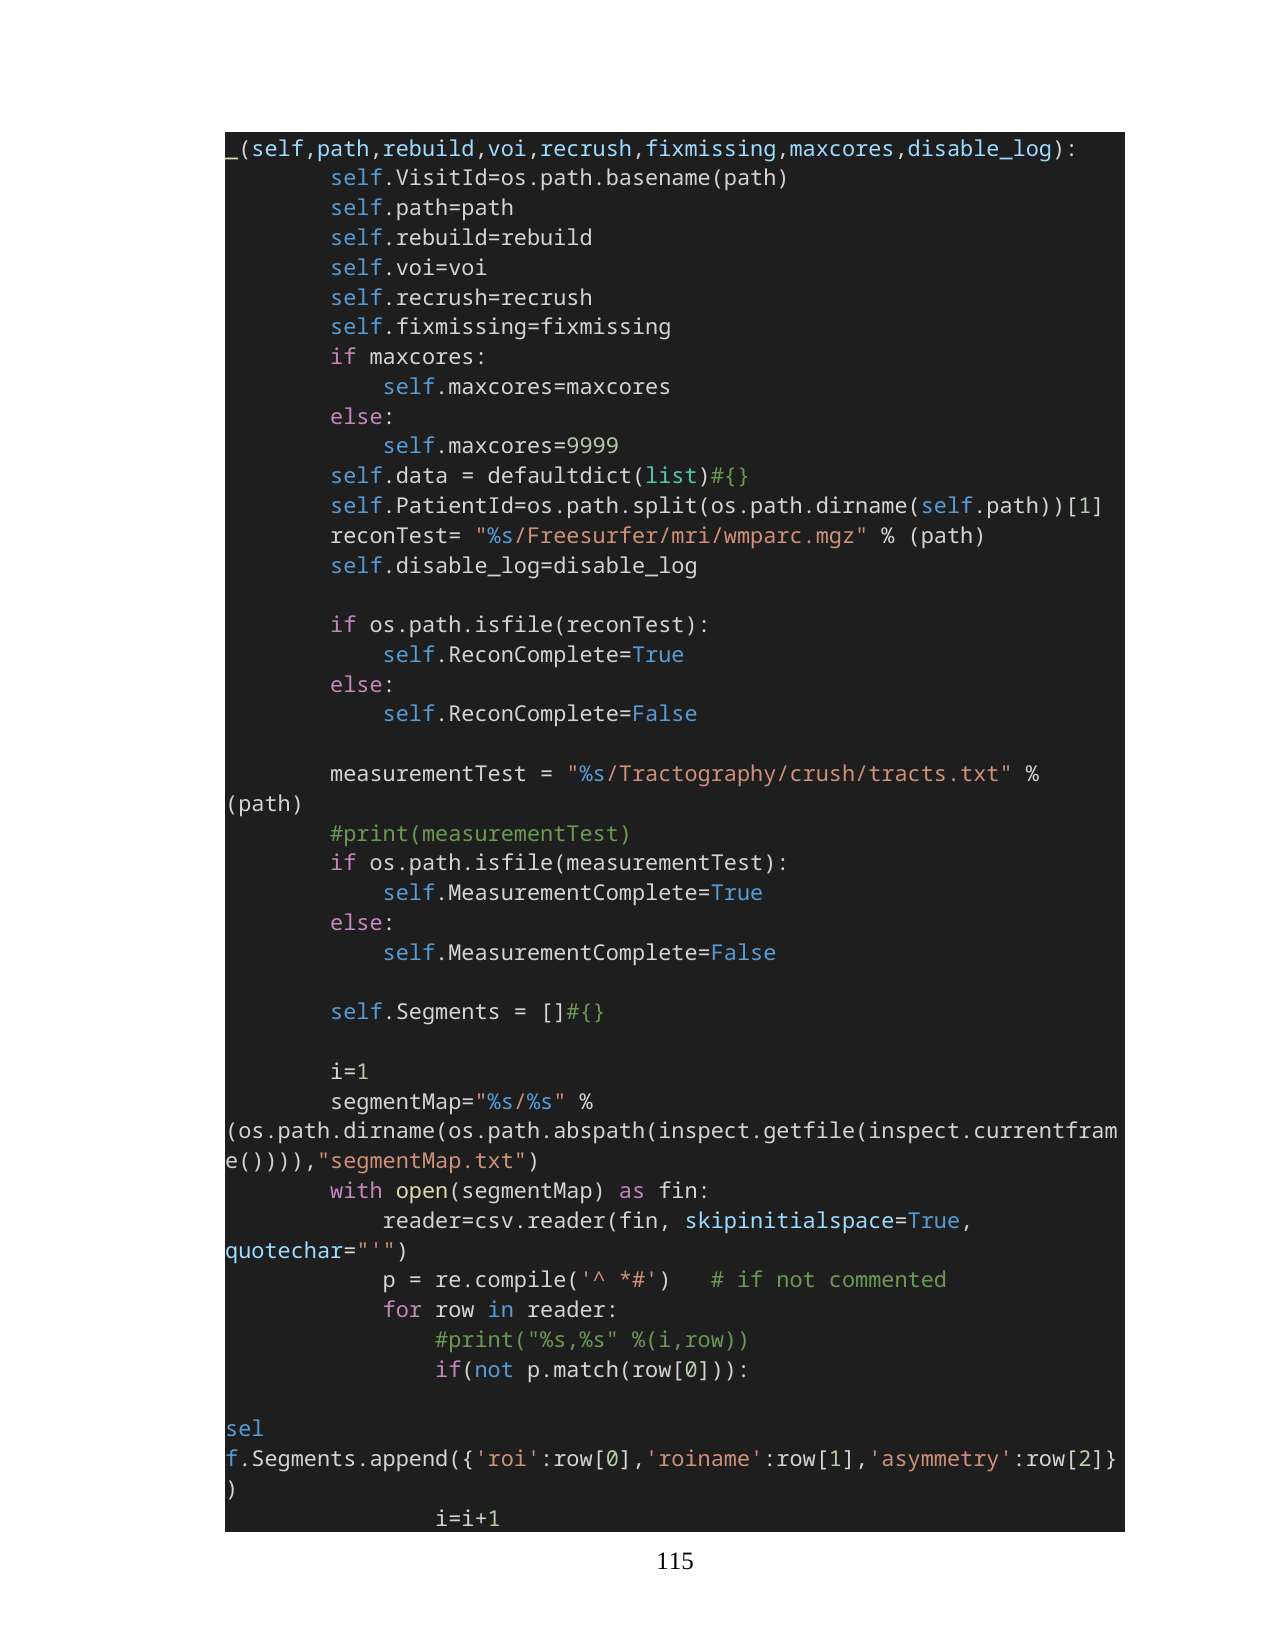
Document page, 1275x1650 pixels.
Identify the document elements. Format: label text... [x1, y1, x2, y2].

text else: [225, 907, 1125, 937]
text reconTest= "%s/Freesurfer/mri/wmparc.mgz" % (path) [225, 520, 1125, 549]
text for row in reader: [225, 1294, 1125, 1324]
text self.ReconComplete=True [225, 639, 1125, 669]
text self.MeasurementComplete=True [225, 877, 1125, 907]
text segmentMap="%s/%s" %(os.path.dirname(os.path.abspath(inspect.getfile(inspect.currentframe()))),"segmentMap.txt") [225, 1086, 1125, 1175]
text self.ReconComplete=False [225, 698, 1125, 728]
text i=1 [225, 1056, 1125, 1086]
text #print("%s,%s" %(i,row)) [225, 1324, 1125, 1354]
text #print(measurementTest) [225, 818, 1125, 847]
text self.PatientId=os.path.split(os.path.dirname(self.path))[1] [225, 490, 1125, 520]
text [225, 132, 1125, 162]
text measurementTest = "%s/Tractography/crush/tracts.txt" % (path) [225, 758, 1125, 818]
text if maxcores: [225, 341, 1125, 371]
text if os.path.isfile(measurementTest): [225, 847, 1125, 877]
text self.disable_log=disable_log [225, 549, 1125, 579]
text with open(segmentMap) as fin: [225, 1175, 1125, 1205]
text self.data = defaultdict(list)#{} [225, 460, 1125, 490]
text self.maxcores=9999 [225, 430, 1125, 460]
text if(not p.match(row[0])): [225, 1354, 1125, 1384]
text self.MeasurementComplete=False [225, 937, 1125, 967]
text self.path=path [225, 192, 1125, 222]
text reader=csv.reader(fin, skipinitialspace=True, quotechar="'") [225, 1205, 1125, 1264]
text self.maxcores=maxcores [225, 371, 1125, 401]
text p = re.compile('^ *#') # if not commented [225, 1264, 1125, 1294]
text self.voi=voi [225, 252, 1125, 281]
text self.VisitId=os.path.basename(path) [225, 162, 1125, 192]
text self.fixmissing=fixmissing [225, 311, 1125, 341]
text self.Segments = []#{} [225, 996, 1125, 1026]
text self.rebuild=rebuild [225, 222, 1125, 252]
text self.Segments.append({'roi':row[0],'roiname':row[1],'asymmetry':row[2]}) [225, 1384, 1125, 1503]
text else: [225, 401, 1125, 430]
text else: [225, 669, 1125, 698]
text self.recrush=recrush [225, 281, 1125, 311]
text i=i+1 [225, 1503, 1125, 1532]
text if os.path.isfile(reconTest): [225, 609, 1125, 639]
